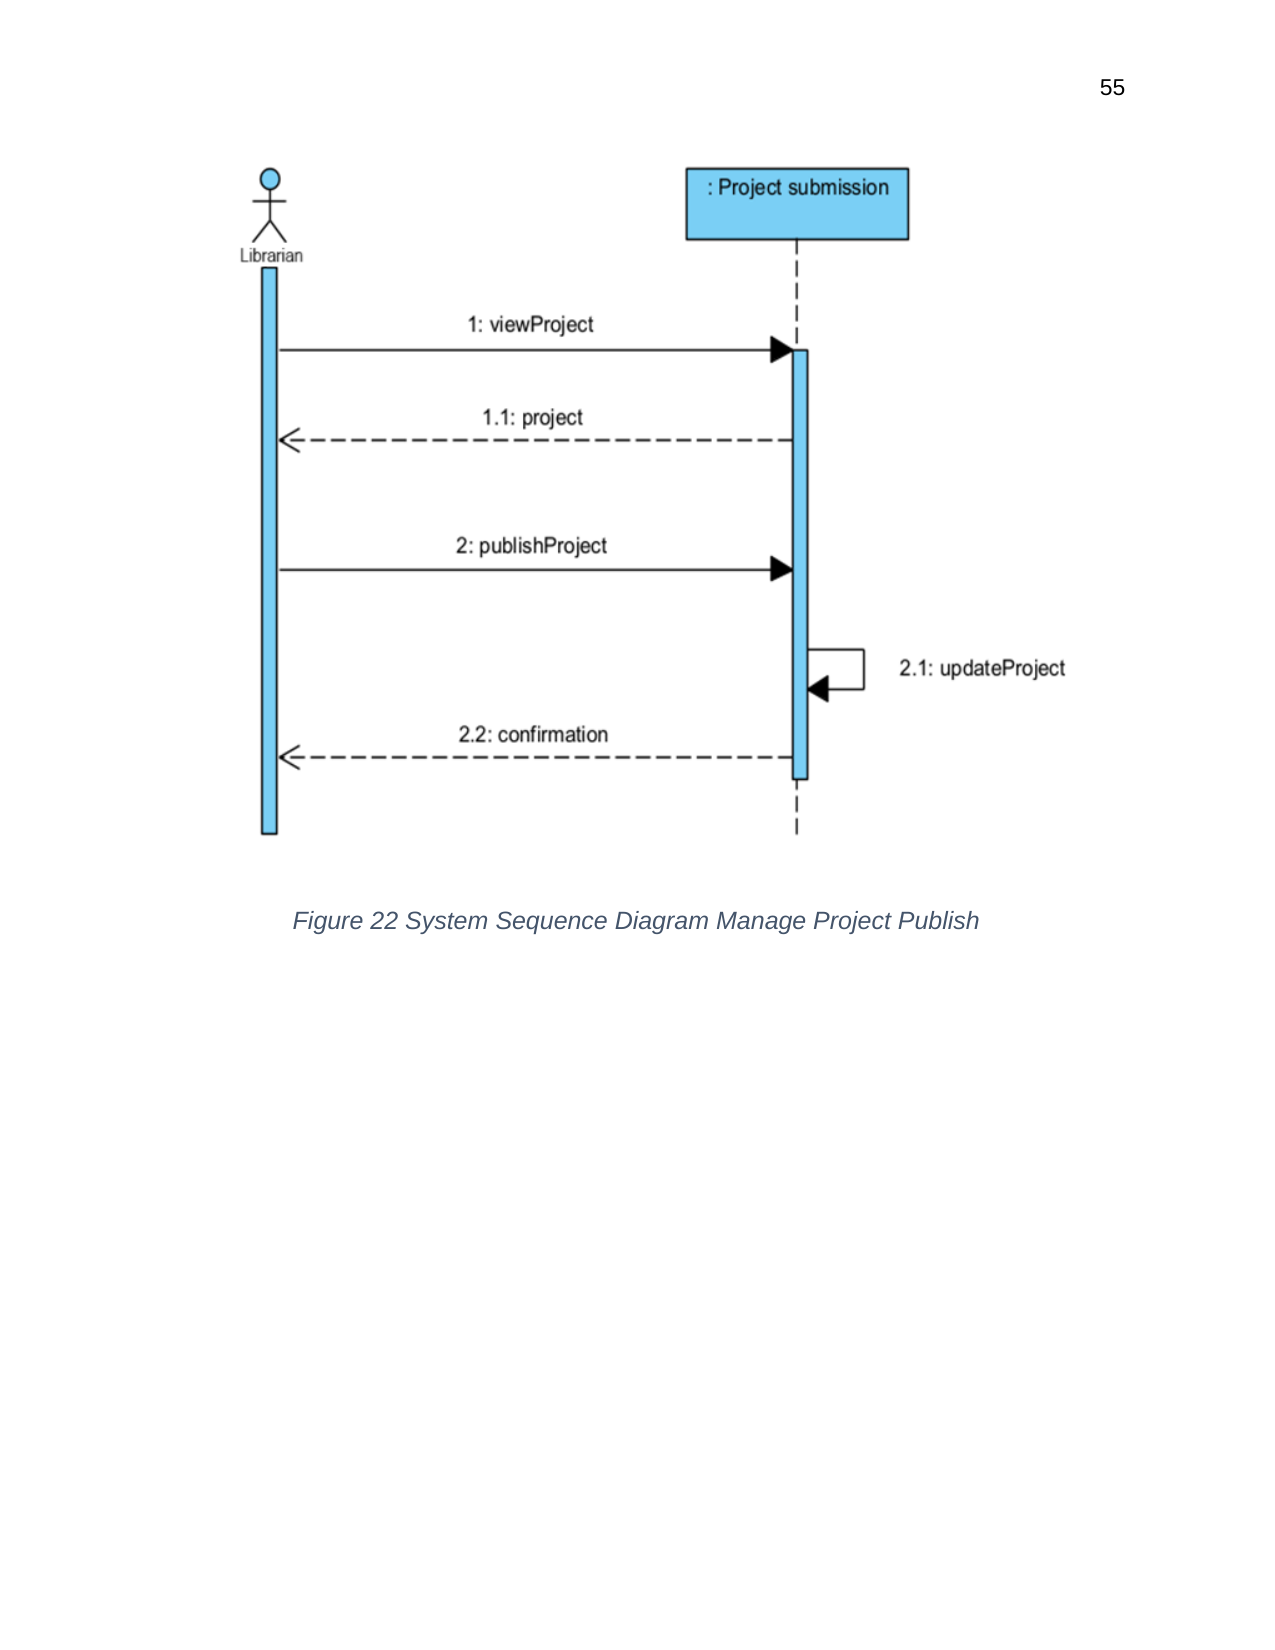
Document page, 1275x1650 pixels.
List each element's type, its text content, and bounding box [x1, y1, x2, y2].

picture [201, 150, 1074, 888]
text Figure 22 System Sequence Diagram Manage Project Publish [150, 906, 1125, 935]
